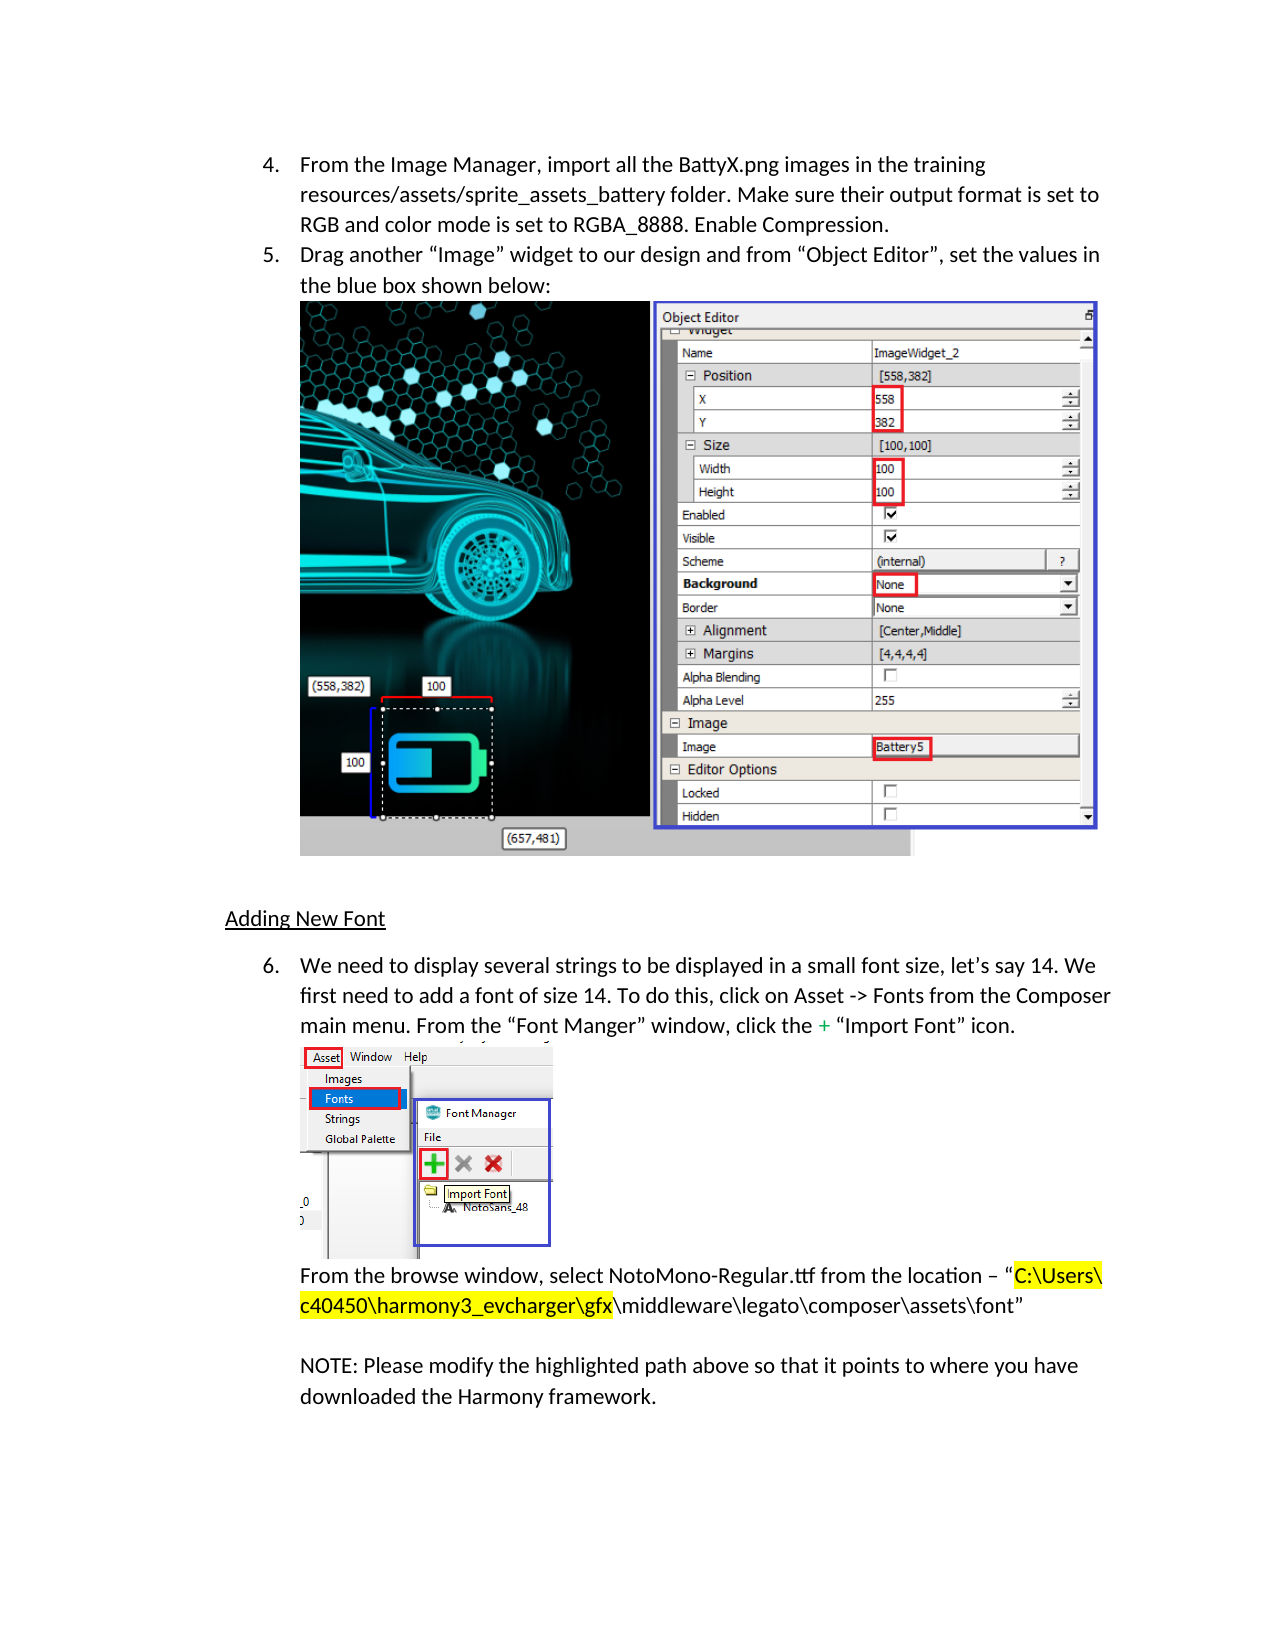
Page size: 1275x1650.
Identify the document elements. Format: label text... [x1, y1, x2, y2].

picture [300, 1041, 554, 1259]
list From the Image Manager, import all the BattyX.png images in the training resources/assets/sprite_assets_battery folder. Make sure their output format is set to RGB and color mode is set to RGBA_8888. Enable Compression. [262, 150, 1125, 238]
list We need to display several strings to be displayed in a small font size, let’s say 14. We first need to add a font of size 14. To do this, click on Asset -> Fonts from the Composer main menu. From the “Font Manger” window, click the + “Import Font” icon. [262, 951, 1125, 1040]
text Adding New Font [150, 904, 1125, 932]
picture [300, 301, 1101, 856]
list NOTE: Please modify the highlighted path above so that it points to where you have downloaded the Harmony framework. [300, 1352, 1125, 1410]
list Drag another “Image” widget to our design and from “Object Editor”, set the values in the blue box shown below: [262, 241, 1125, 299]
list From the browse window, select NotoMono-Regular.ttf from the location – “C:\Users\c40450\harmony3_evcharger\gfx\middleware\legato\composer\assets\font” [300, 1261, 1125, 1319]
